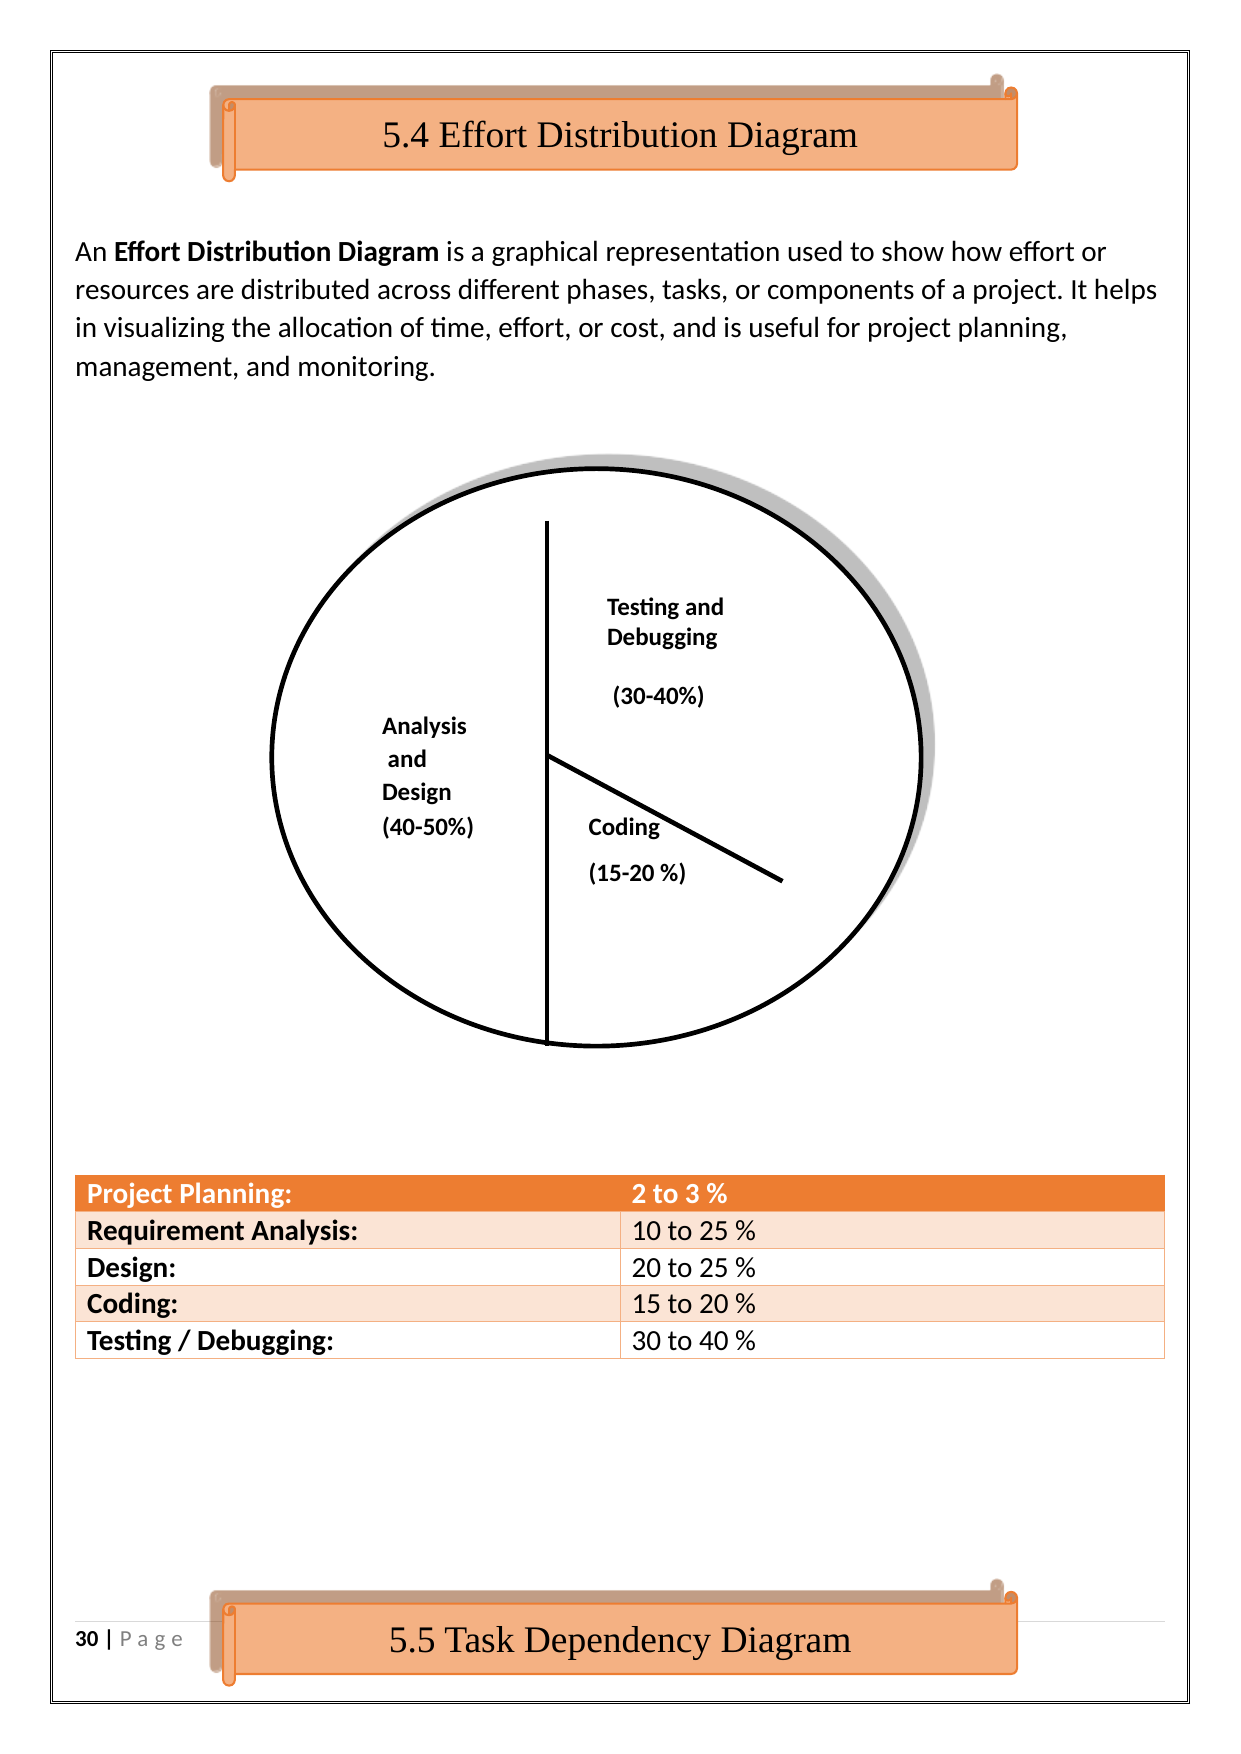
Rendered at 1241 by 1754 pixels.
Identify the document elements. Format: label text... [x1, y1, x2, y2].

table_cell Design: [76, 1249, 620, 1284]
text An Effort Distribution Diagram is a graphical representation used to show how effort or resources are distributed across different phases, tasks, or components of a project. It helps in visualizing the allocation of time, effort, or cost, and is useful for project planning, management, and monitoring. [75, 233, 1165, 384]
table_header Project Planning: [76, 1176, 620, 1211]
table_cell 15 to 20 % [621, 1286, 1164, 1321]
table_cell Coding: [76, 1286, 620, 1321]
table_cell 20 to 25 % [621, 1249, 1164, 1284]
table_header 2 to 3 % [621, 1176, 1164, 1211]
table_cell 30 to 40 % [621, 1322, 1164, 1358]
table_cell Testing / Debugging: [76, 1322, 620, 1358]
table_cell 10 to 25 % [621, 1212, 1164, 1248]
table_cell Requirement Analysis: [76, 1212, 620, 1248]
